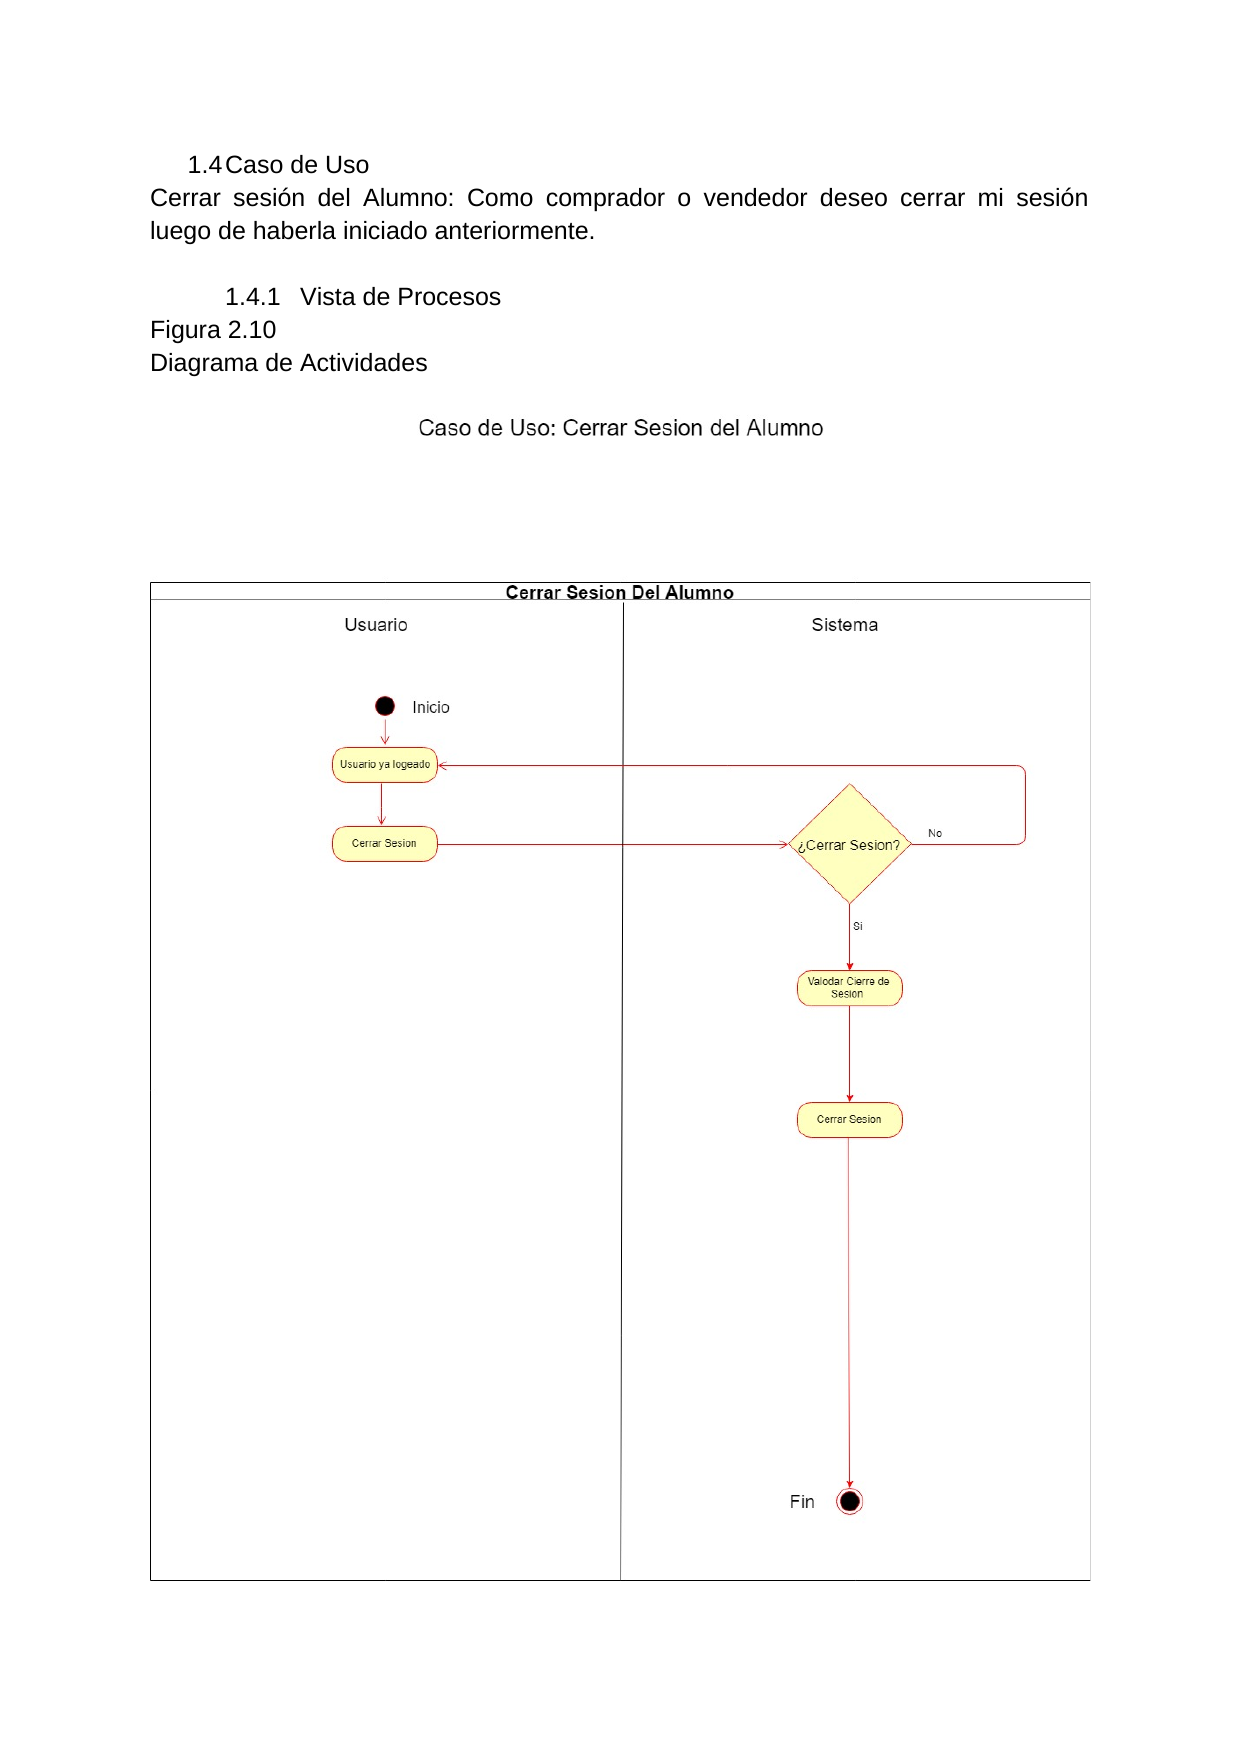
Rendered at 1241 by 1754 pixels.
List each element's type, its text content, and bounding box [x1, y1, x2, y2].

list Vista de Procesos [225, 282, 1090, 311]
text Cerrar sesión del Alumno: Como comprador o vendedor deseo cerrar mi sesión luego de haberla iniciado anteriormente. [150, 183, 1090, 245]
picture [150, 414, 1091, 1582]
list Caso de Uso [187, 150, 1090, 179]
text Figura 2.10 [150, 315, 1090, 344]
text Diagrama de Actividades [150, 348, 1090, 377]
